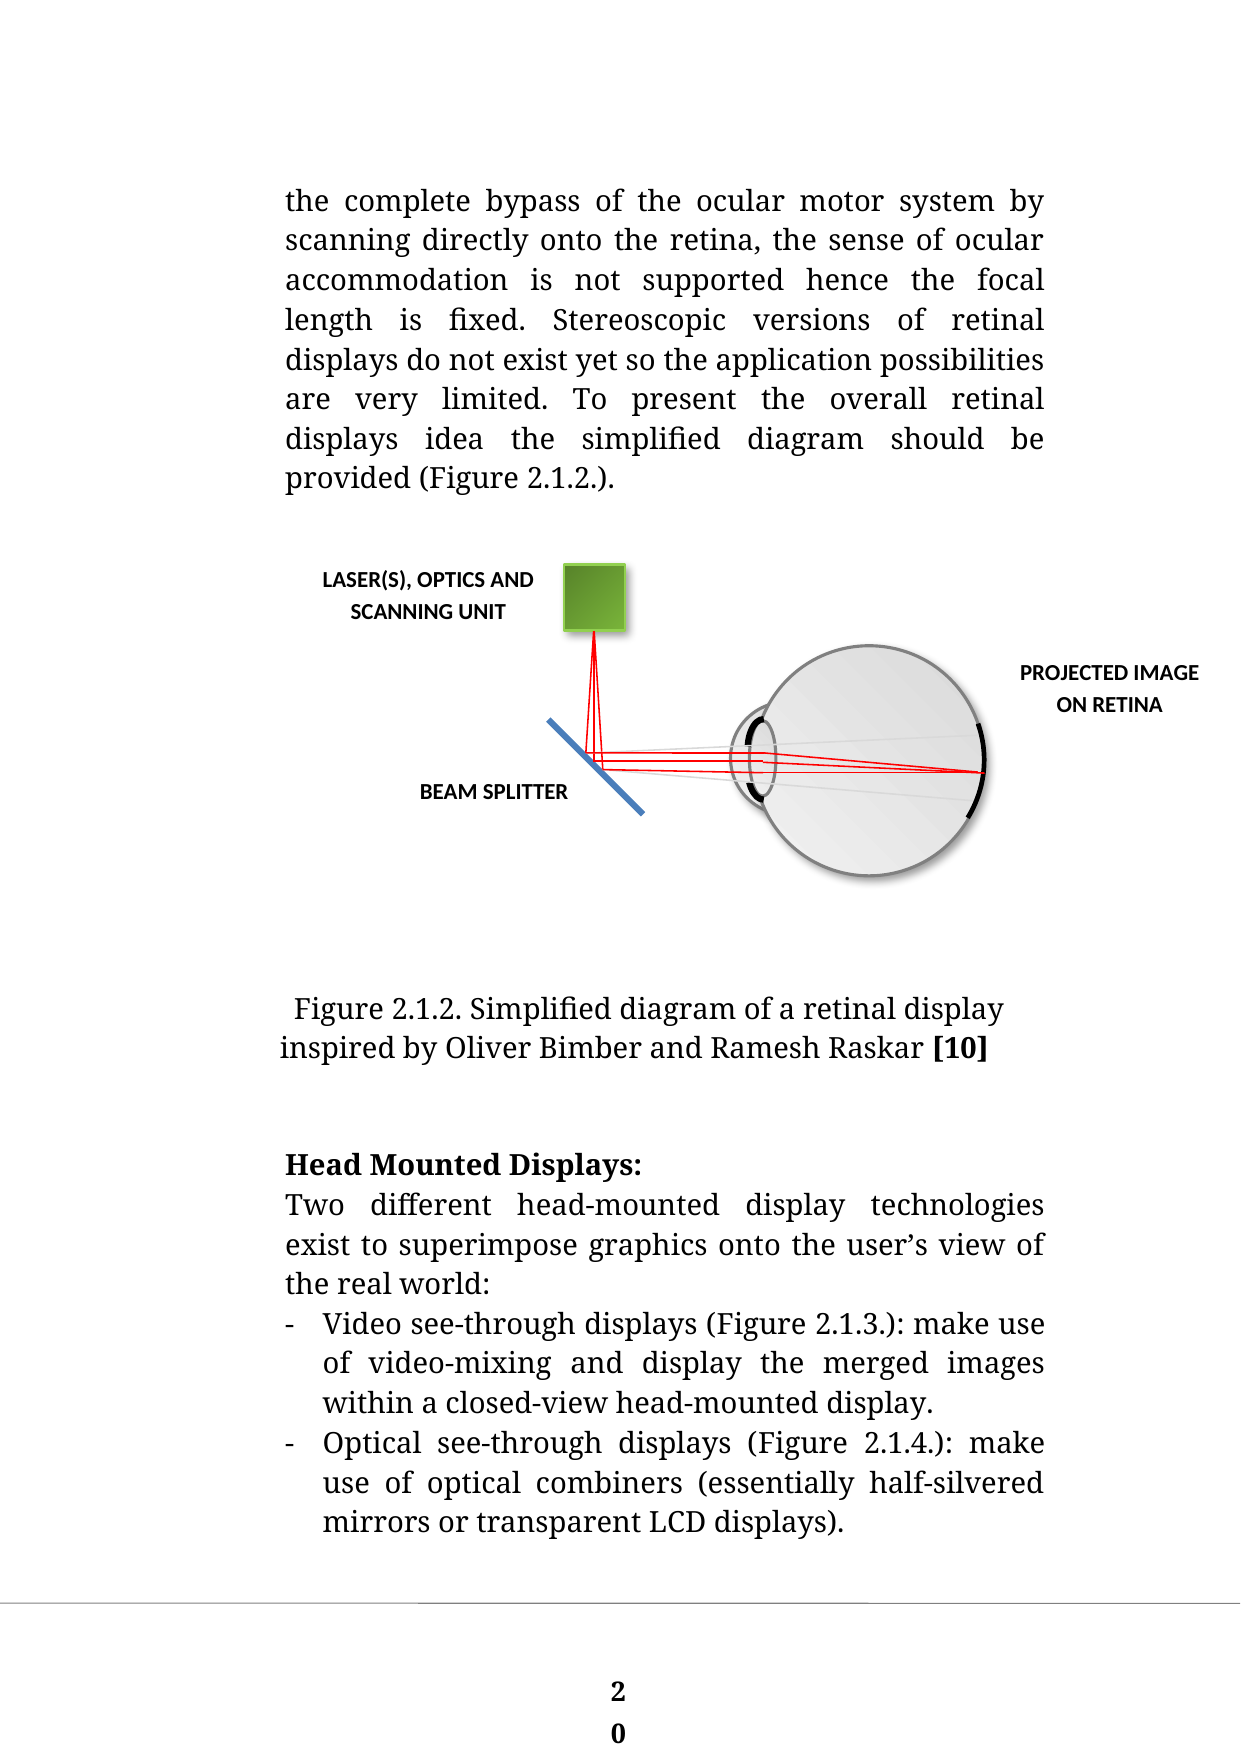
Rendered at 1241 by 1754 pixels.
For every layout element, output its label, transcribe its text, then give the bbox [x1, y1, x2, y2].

list Video see-through displays (Figure 2.1.3.): make use of video-mixing and display the merged images within a closed-view head-mounted display. [285, 1303, 1045, 1422]
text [285, 180, 1045, 497]
text Head Mounted Displays: [285, 1144, 1045, 1184]
text Two different head-mounted display technologies exist to superimpose graphics onto the user’s view of the real world: [285, 1184, 1045, 1303]
list Optical see-through displays (Figure 2.1.4.): make use of optical combiners (essentially half-silvered mirrors or transparent LCD displays). [285, 1422, 1045, 1541]
